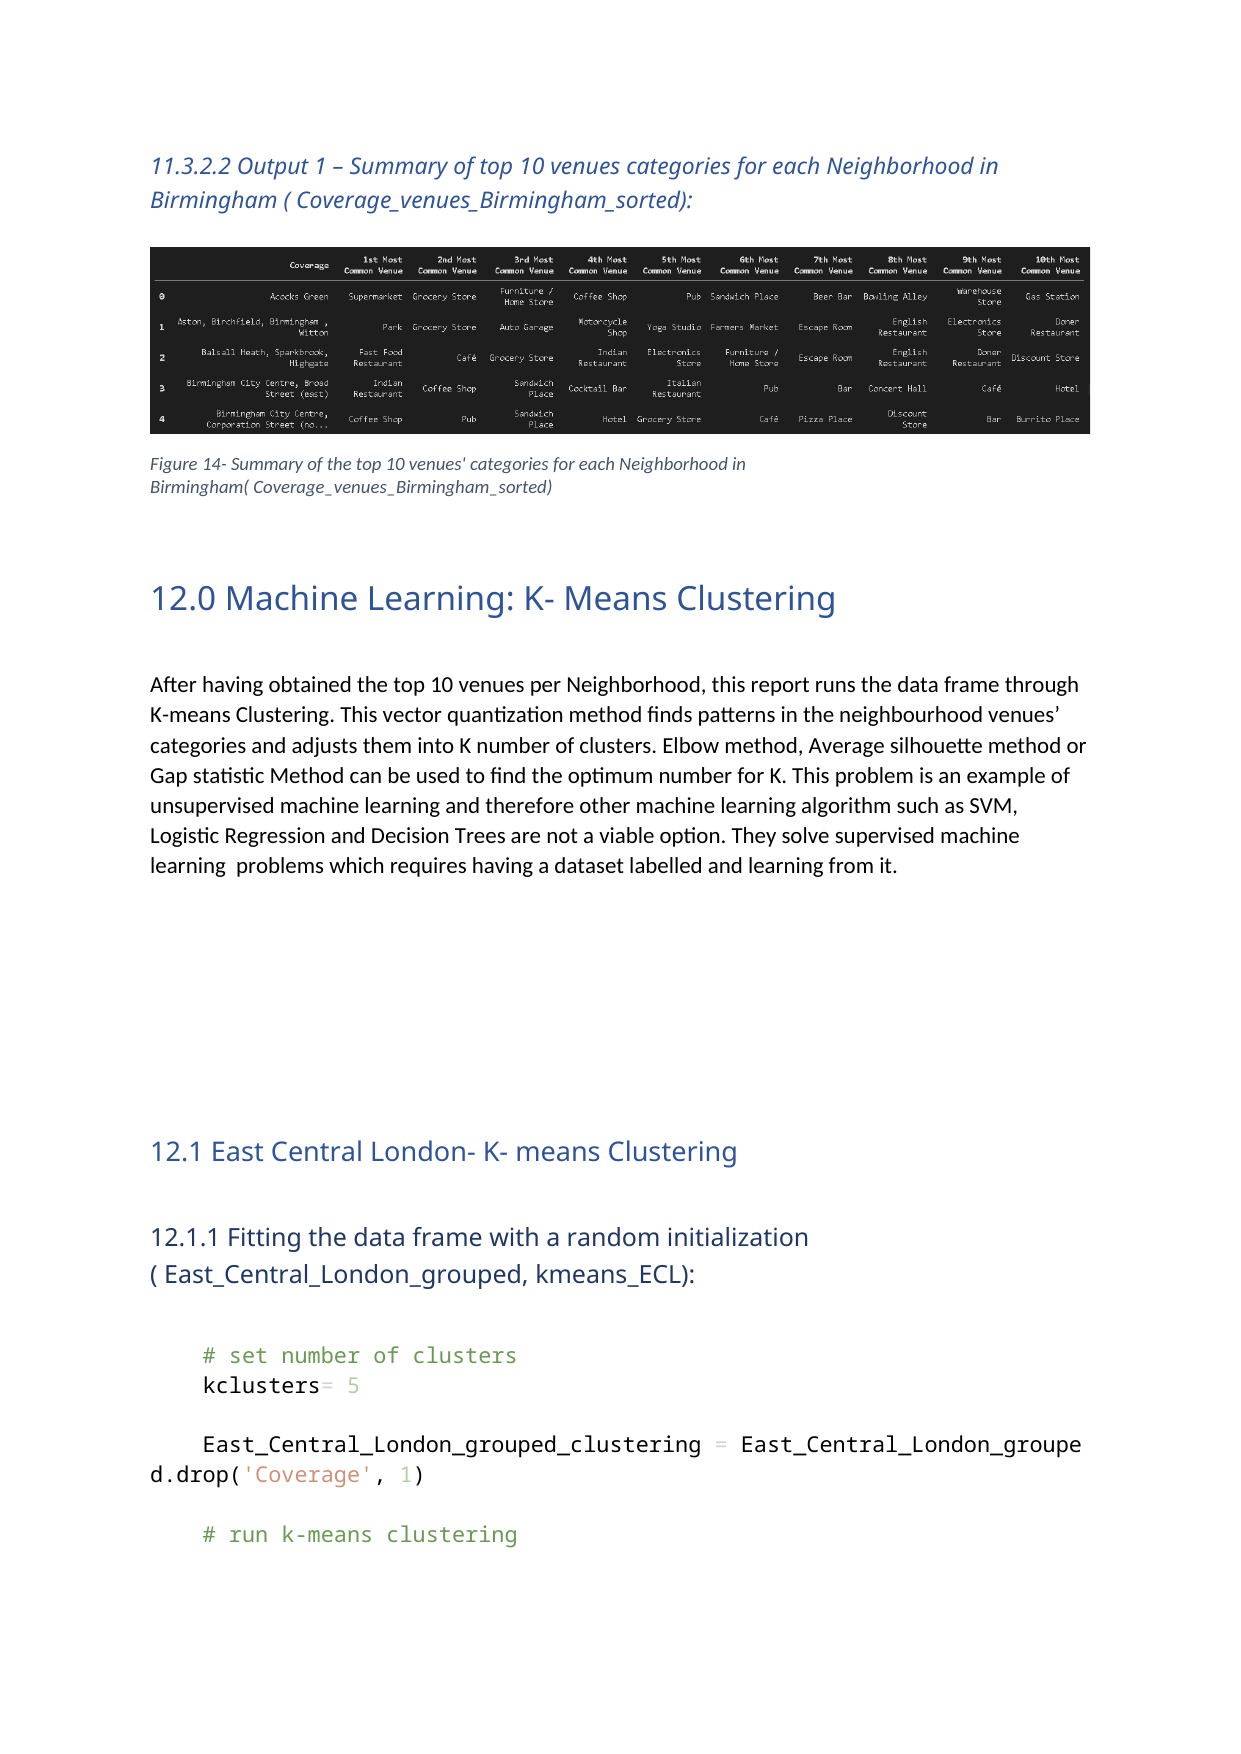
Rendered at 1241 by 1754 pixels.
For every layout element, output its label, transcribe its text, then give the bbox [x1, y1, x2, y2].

subtitle 12.1 East Central London- K- means Clustering [150, 1133, 1090, 1170]
text Figure 14- Summary of the top 10 venues' categories for each Neighborhood in Birmingham( Coverage_venues_Birmingham_sorted) [150, 453, 1090, 498]
subtitle 12.1.1 Fitting the data frame with a random initialization ( East_Central_London_grouped, kmeans_ECL): [150, 1219, 1090, 1290]
text After having obtained the top 10 venues per Neighborhood, this report runs the data frame through K-means Clustering. This vector quantization method finds patterns in the neighbourhood venues’ categories and adjusts them into K number of clusters. Elbow method, Average silhouette method or Gap statistic Method can be used to find the optimum number for K. This problem is an example of unsupervised machine learning and therefore other machine learning algorithm such as SVM, Logistic Regression and Decision Trees are not a viable option. They solve supervised machine learning problems which requires having a dataset labelled and learning from it. [150, 670, 1090, 879]
text kclusters= 5 [150, 1370, 1090, 1399]
subtitle 11.3.2.2 Output 1 – Summary of top 10 venues categories for each Neighborhood in Birmingham ( Coverage_venues_Birmingham_sorted): [150, 150, 1090, 215]
subtitle 12.0 Machine Learning: K- Means Clustering [150, 574, 1090, 620]
text # run k-means clustering [150, 1519, 1090, 1548]
text # set number of clusters [150, 1340, 1090, 1370]
picture [150, 247, 1091, 434]
text East_Central_London_grouped_clustering = East_Central_London_grouped.drop('Coverage', 1) [150, 1429, 1090, 1489]
